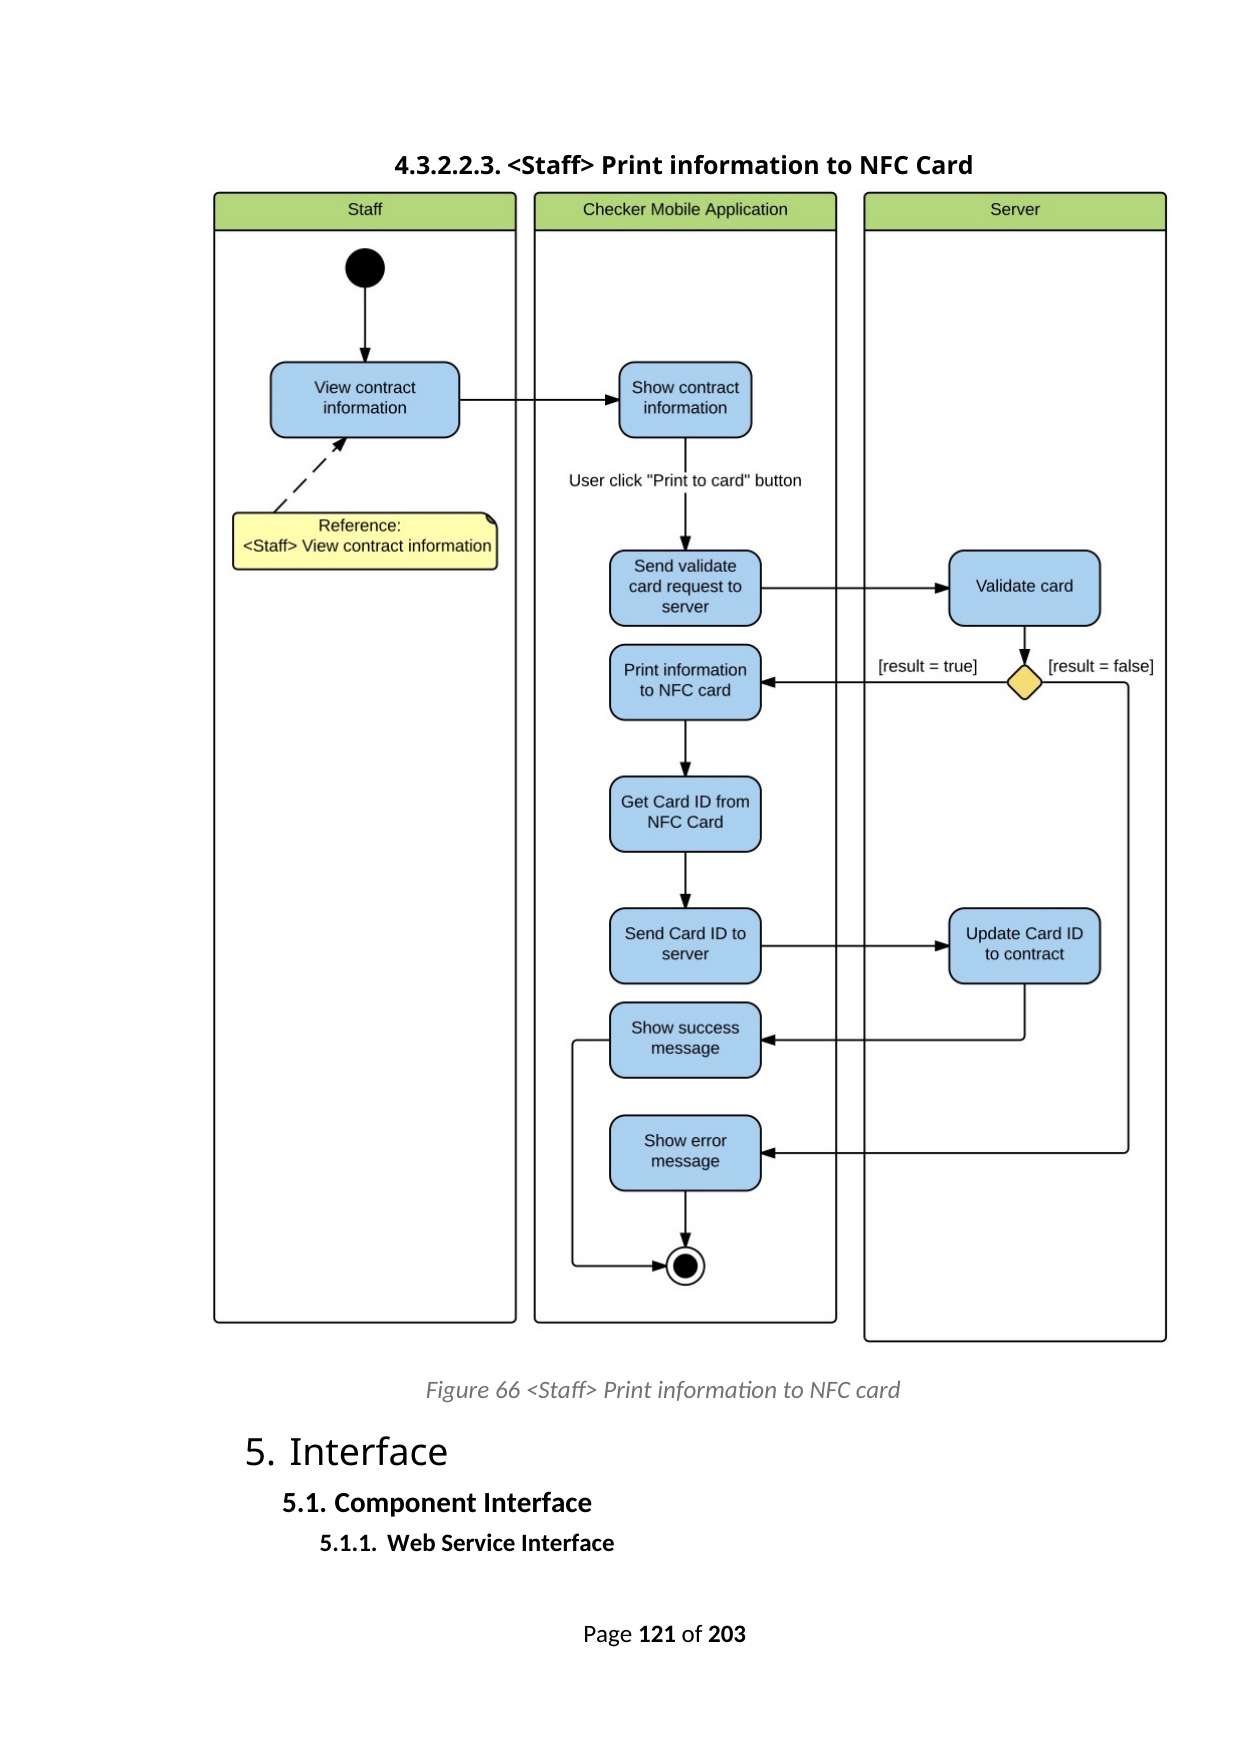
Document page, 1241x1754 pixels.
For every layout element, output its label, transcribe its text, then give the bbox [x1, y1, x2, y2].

subtitle Interface [244, 1425, 1122, 1476]
subtitle Component Interface [282, 1484, 1122, 1520]
picture [206, 181, 1180, 1355]
subtitle Web Service Interface [319, 1527, 1122, 1557]
subtitle <Staff> Print information to NFC Card [394, 148, 1122, 181]
